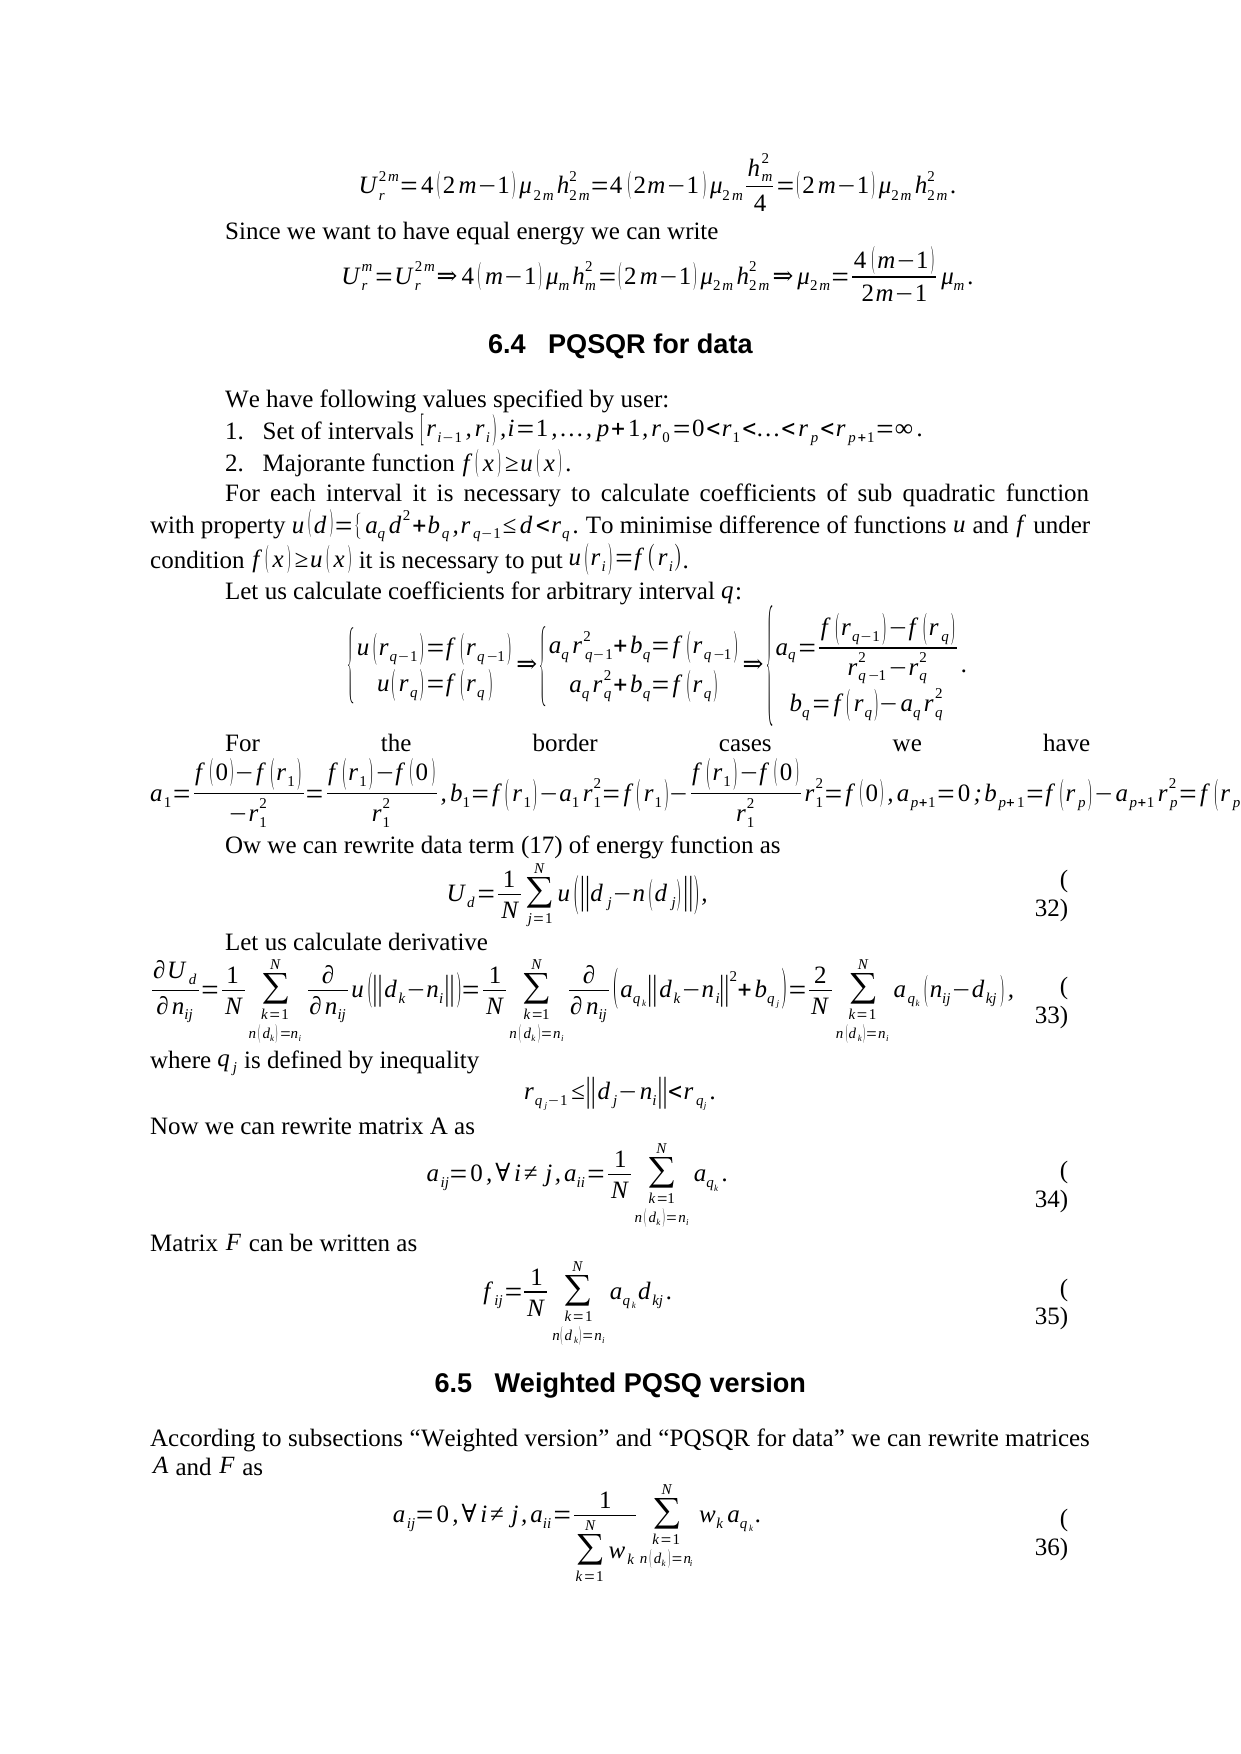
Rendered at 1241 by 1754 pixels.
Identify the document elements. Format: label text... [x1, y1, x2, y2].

text We have following values specified by user: [150, 384, 1090, 413]
table_header [139, 1257, 1016, 1346]
table_header (33) [1016, 955, 1079, 1044]
subtitle PQSQR for data [150, 328, 1090, 359]
table_header (34) [1016, 1140, 1079, 1228]
text Let us calculate coefficients for arbitrary interval : [150, 576, 1090, 605]
text For each interval it is necessary to calculate coefficients of sub quadratic function with property To minimise difference of functions and under condition it is necessary to put . [150, 478, 1090, 576]
table_header (35) [1016, 1257, 1079, 1346]
text Let us calculate derivative [150, 927, 1090, 955]
text According to subsections “Weighted version” and “PQSQR for data” we can rewrite matrices and as [150, 1423, 1090, 1480]
table_header [139, 955, 1016, 1044]
table_header (36) [1016, 1480, 1079, 1584]
text Since we want to have equal energy we can write [150, 216, 1090, 245]
text where is defined by inequality [150, 1044, 1090, 1076]
text Now we can rewrite matrix A as [150, 1111, 1090, 1139]
text For the border cases we have [150, 728, 1090, 831]
list Majorante function [225, 447, 1090, 478]
table_header [139, 859, 1016, 927]
table_header (32) [1016, 859, 1079, 927]
text Ow we can rewrite data term (17) of energy function as [150, 831, 1090, 859]
list Set of intervals [225, 413, 1090, 447]
text Matrix can be written as [150, 1228, 1090, 1257]
subtitle Weighted PQSQ version [150, 1367, 1090, 1398]
table_header [139, 1140, 1016, 1228]
table_header [139, 1480, 1016, 1584]
